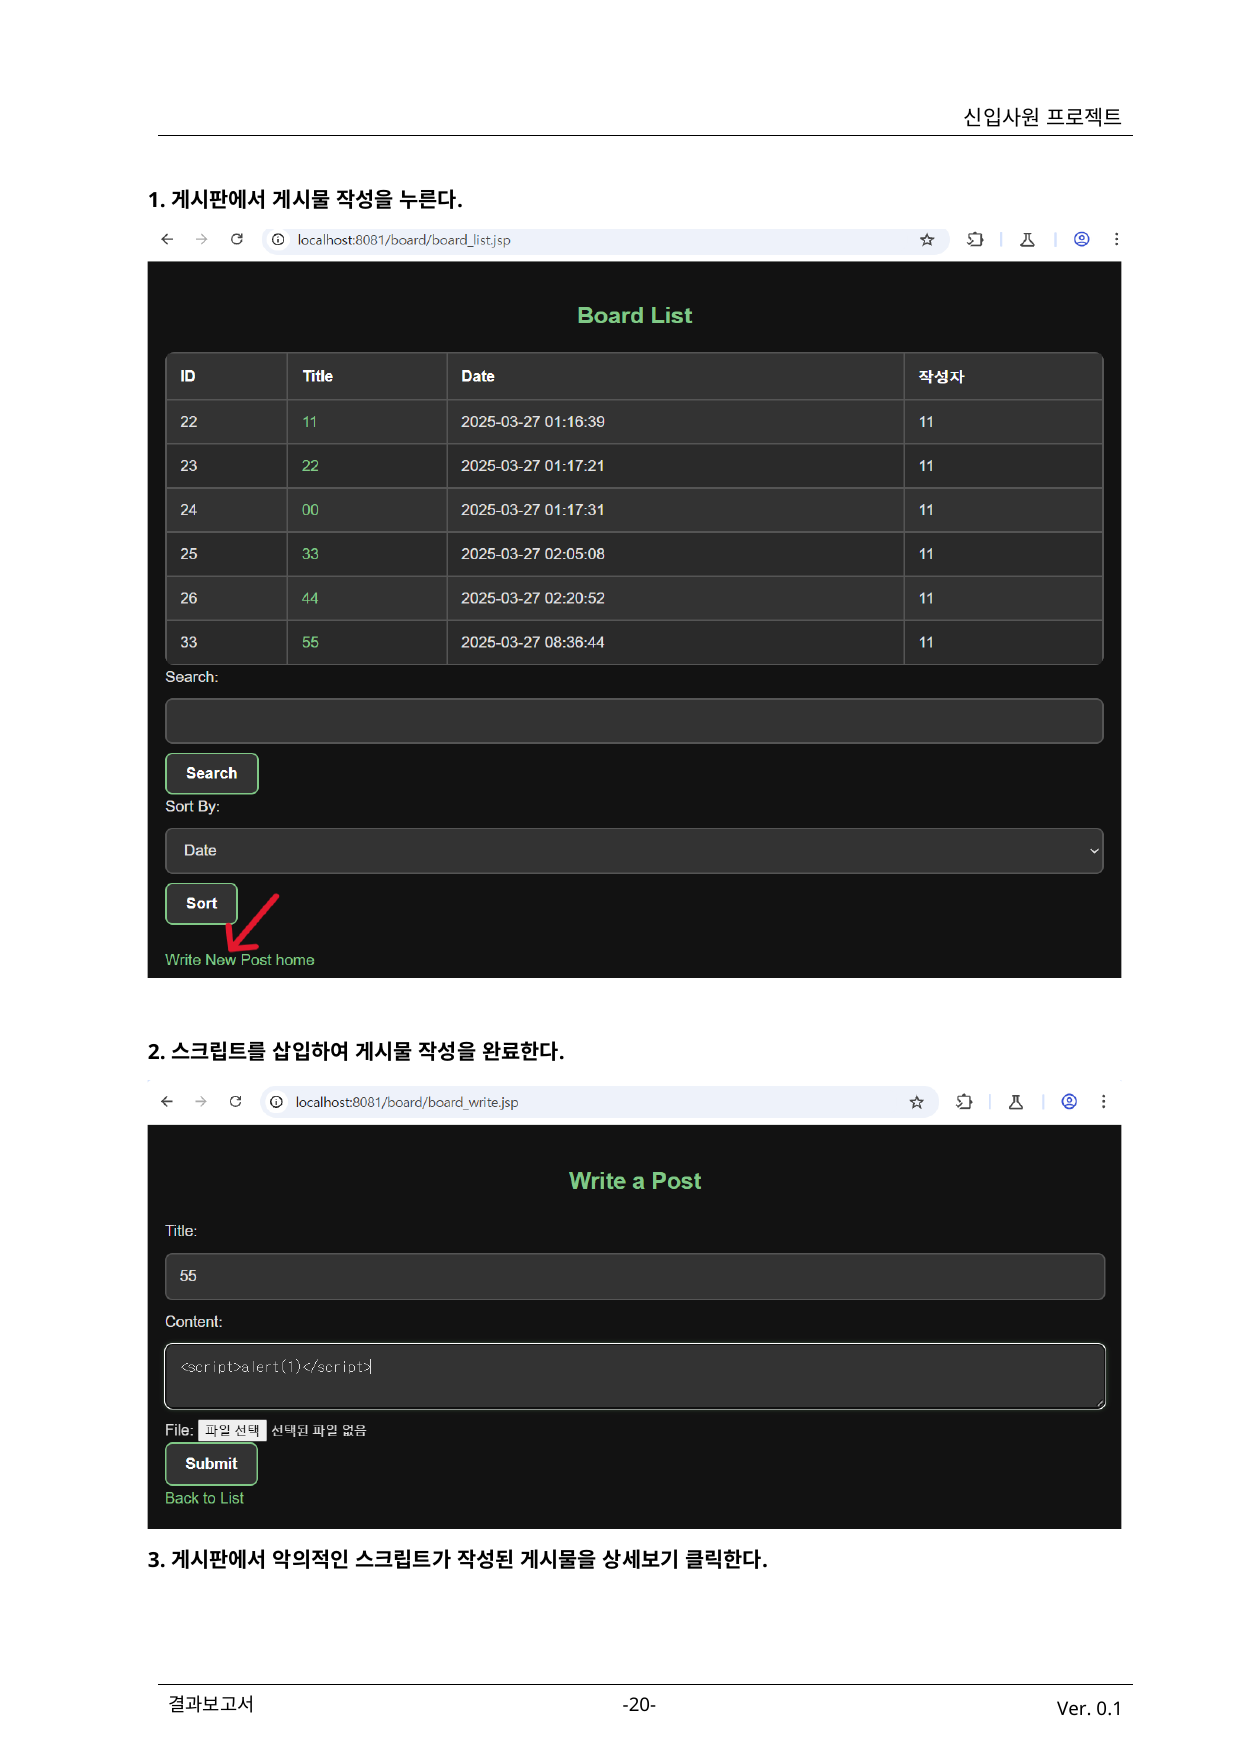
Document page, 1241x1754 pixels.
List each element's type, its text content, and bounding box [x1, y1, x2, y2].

text 1. 게시판에서 게시물 작성을 누른다. [148, 183, 1122, 214]
picture [147, 229, 1122, 978]
text 2. 스크립트를 삽입하여 게시물 작성을 완료한다. [148, 1035, 1122, 1065]
picture [147, 1080, 1122, 1529]
text 3. 게시판에서 악의적인 스크립트가 작성된 게시물을 상세보기 클릭한다. [148, 1543, 1122, 1573]
